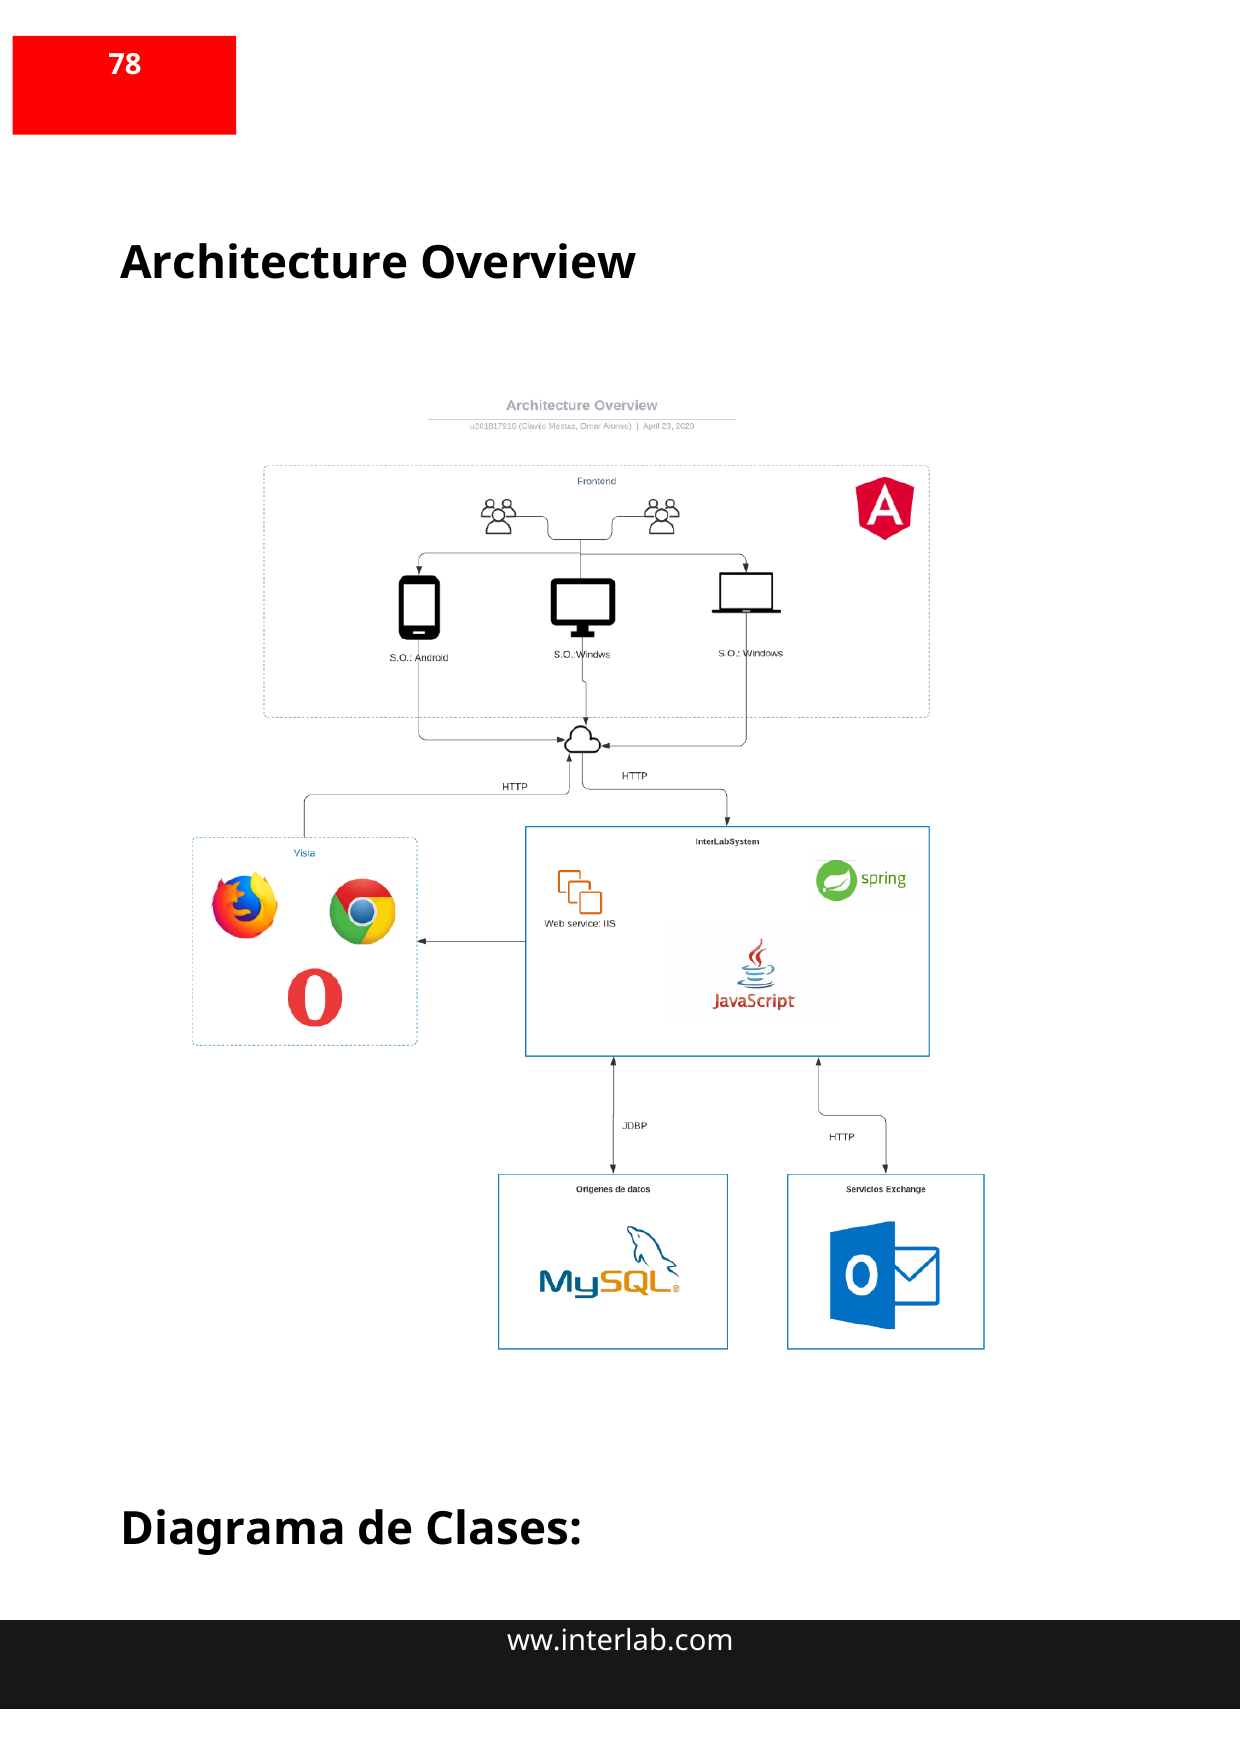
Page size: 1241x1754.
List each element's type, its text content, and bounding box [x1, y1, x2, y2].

subtitle Architecture Overview [120, 229, 1120, 292]
picture [100, 356, 1069, 1463]
